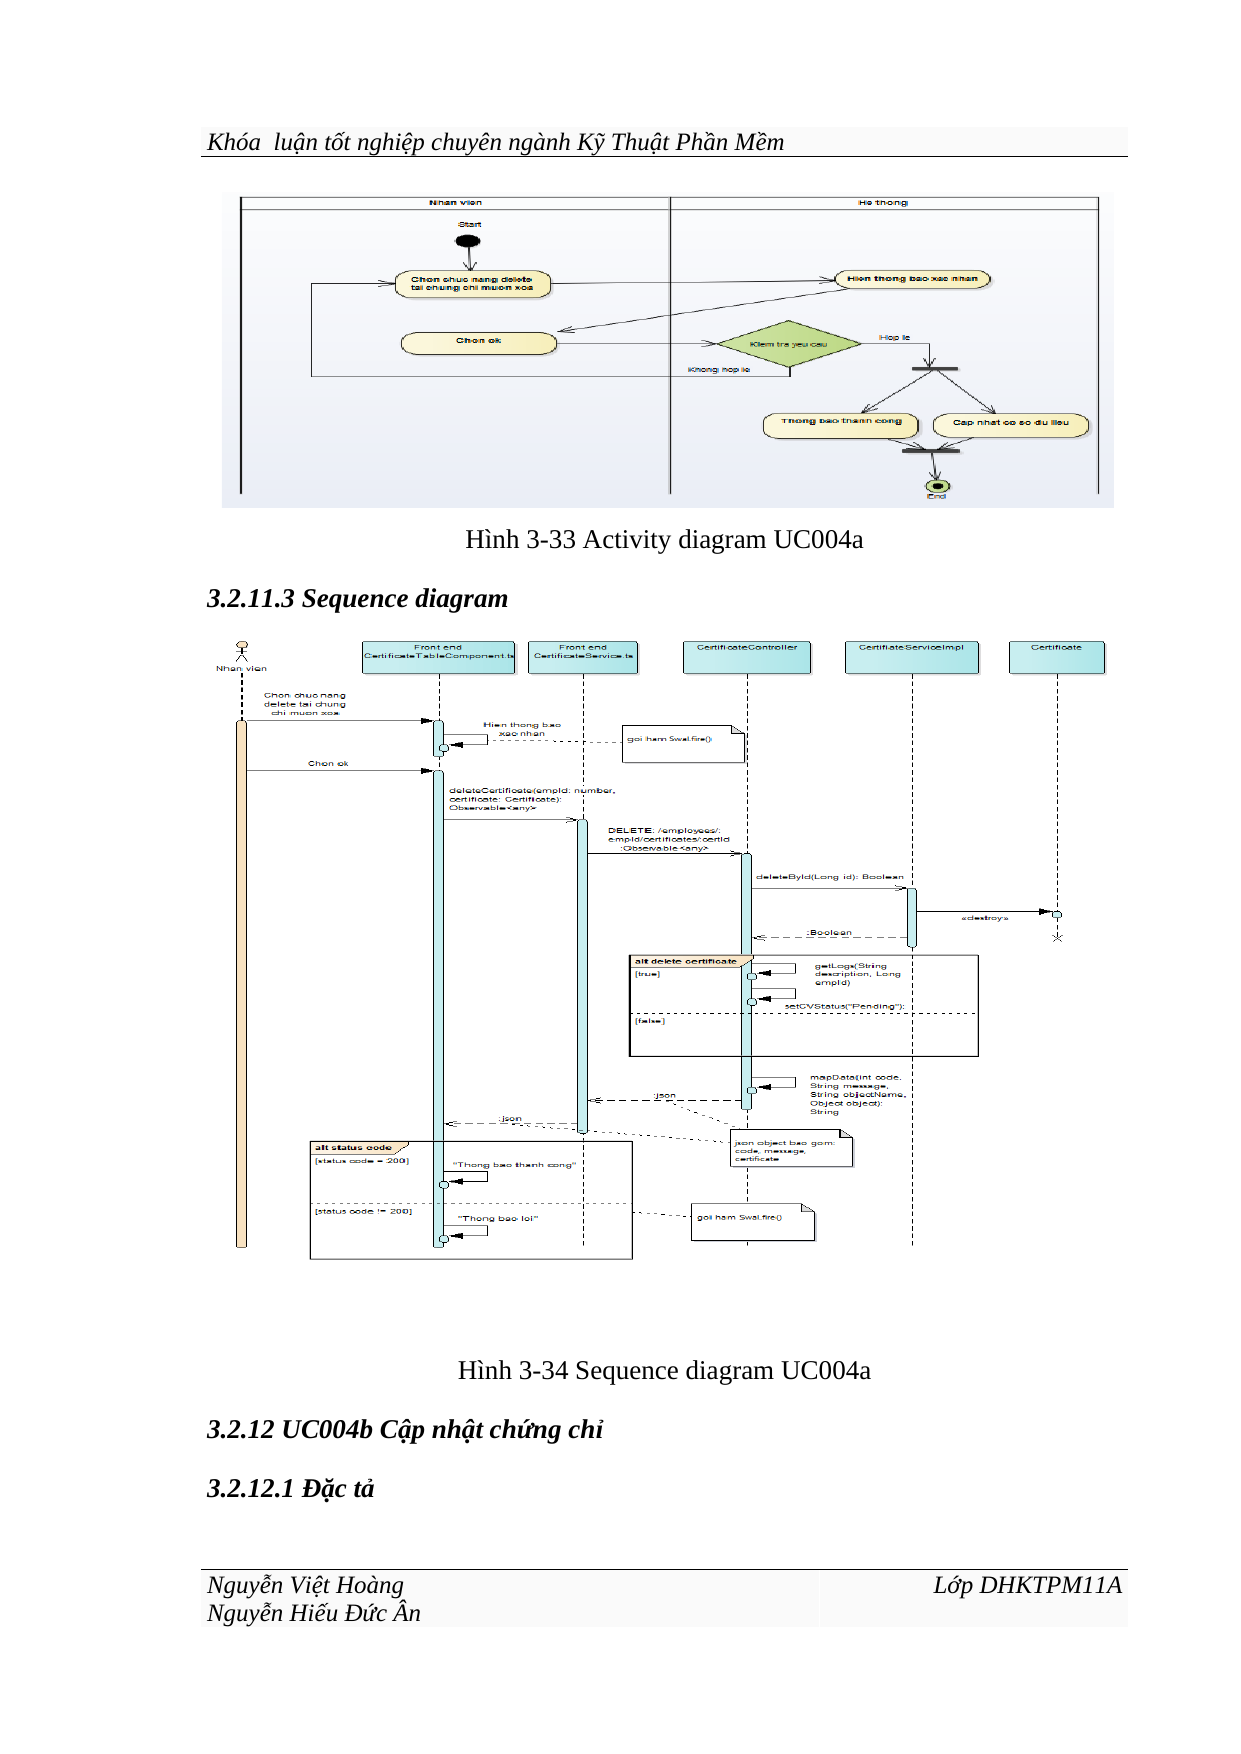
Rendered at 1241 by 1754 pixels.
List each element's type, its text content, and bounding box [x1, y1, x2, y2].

picture [211, 635, 1115, 1264]
picture [221, 192, 1114, 508]
subtitle Sequence diagram [207, 582, 1122, 613]
subtitle UC004b Cập nhật chứng chỉ [207, 1413, 1122, 1444]
subtitle Đặc tả [207, 1472, 1122, 1503]
